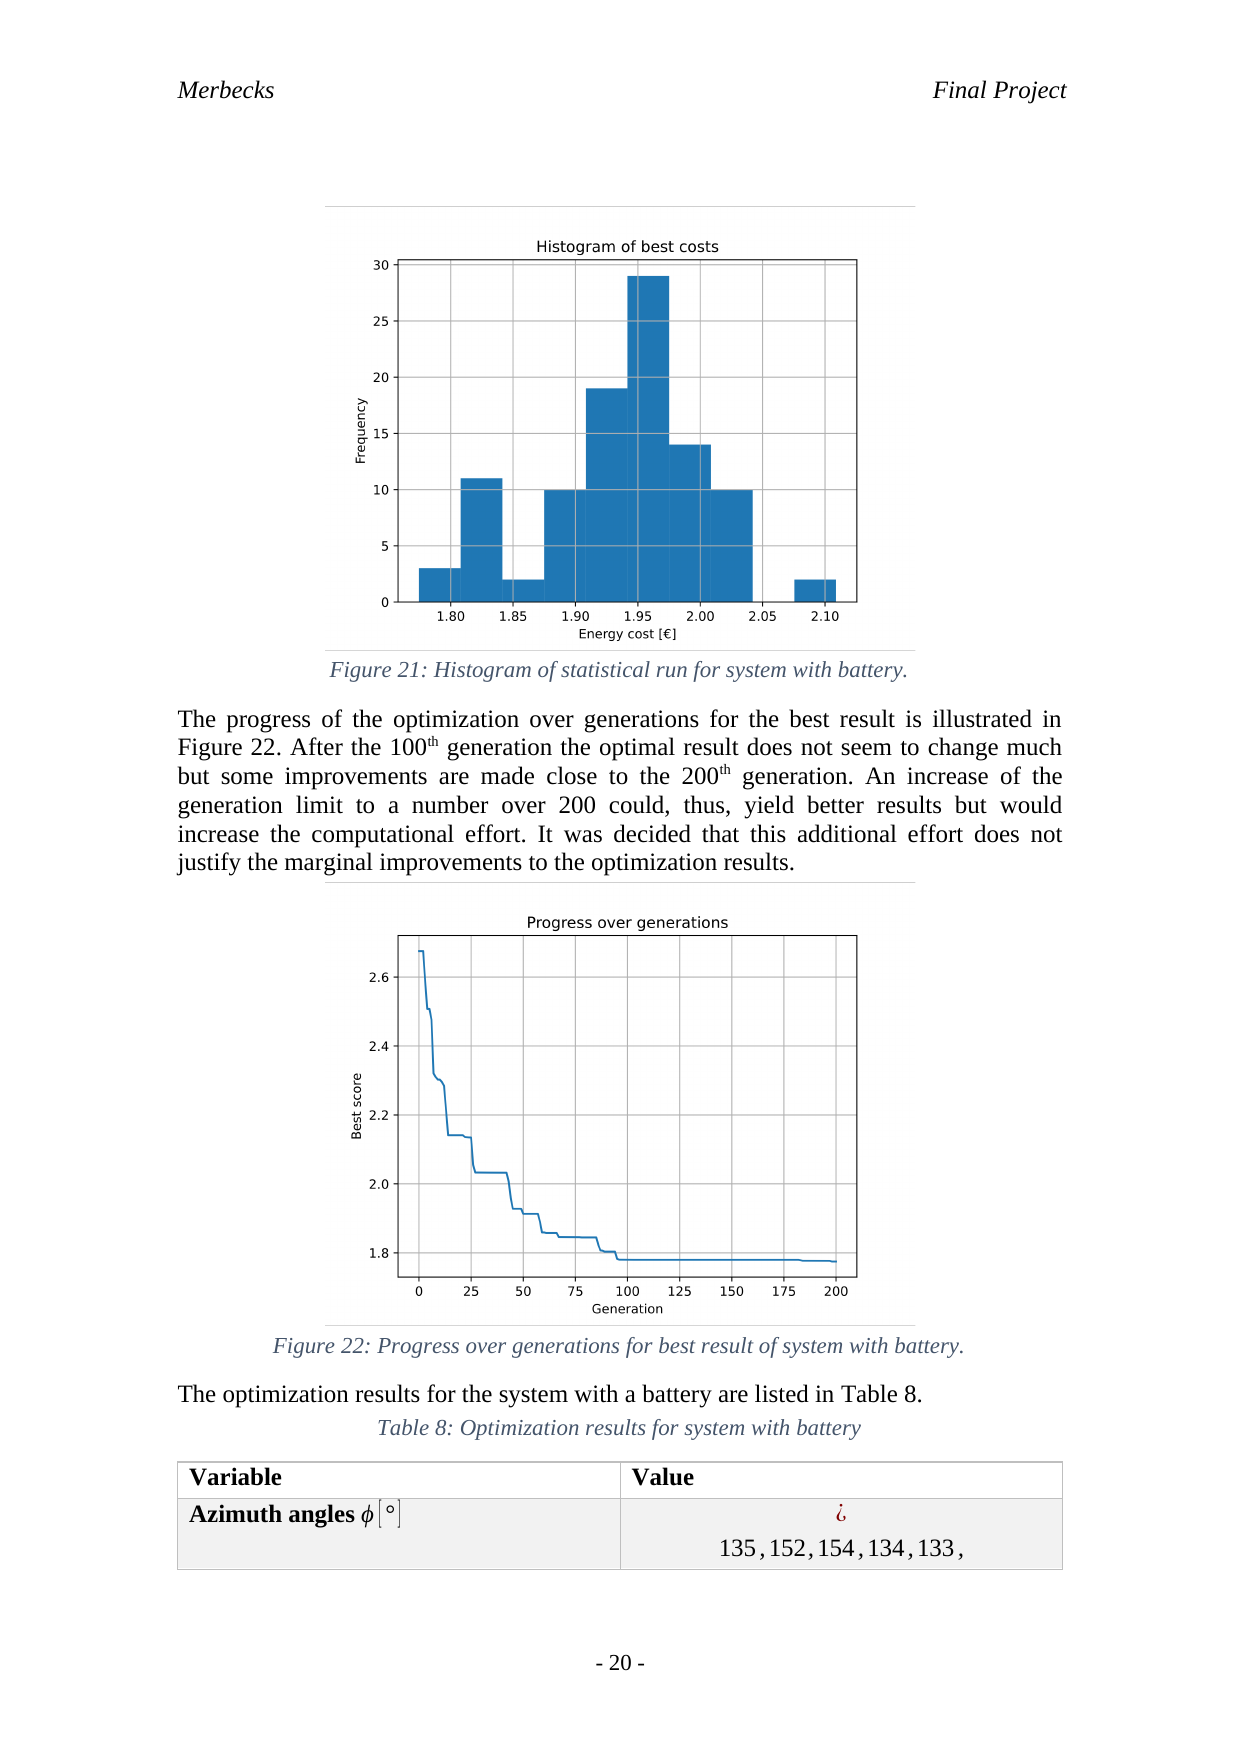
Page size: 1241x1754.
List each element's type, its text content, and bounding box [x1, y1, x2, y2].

text The progress of the optimization over generations for the best result is illustrated in Figure 22. After the 100th generation the optimal result does not seem to change much but some improvements are made close to the 200th generation. An increase of the generation limit to a number over 200 could, thus, yield better results but would increase the computational effort. It was decided that this additional effort does not justify the marginal improvements to the optimization results. [177, 704, 1063, 876]
text The optimization results for the system with a battery are listed in Table 8. [177, 1379, 1063, 1408]
table_cell [621, 1499, 1062, 1568]
table_header Value [621, 1463, 1062, 1497]
table_cell Azimuth angles [178, 1499, 620, 1568]
text Figure 22: Progress over generations for best result of system with battery. [177, 1332, 1063, 1358]
picture [325, 206, 916, 651]
text Table 8: Optimization results for system with battery [177, 1414, 1063, 1441]
picture [325, 882, 916, 1326]
table_header Variable [178, 1463, 620, 1497]
text Figure 21: Histogram of statistical run for system with battery. [177, 656, 1063, 683]
